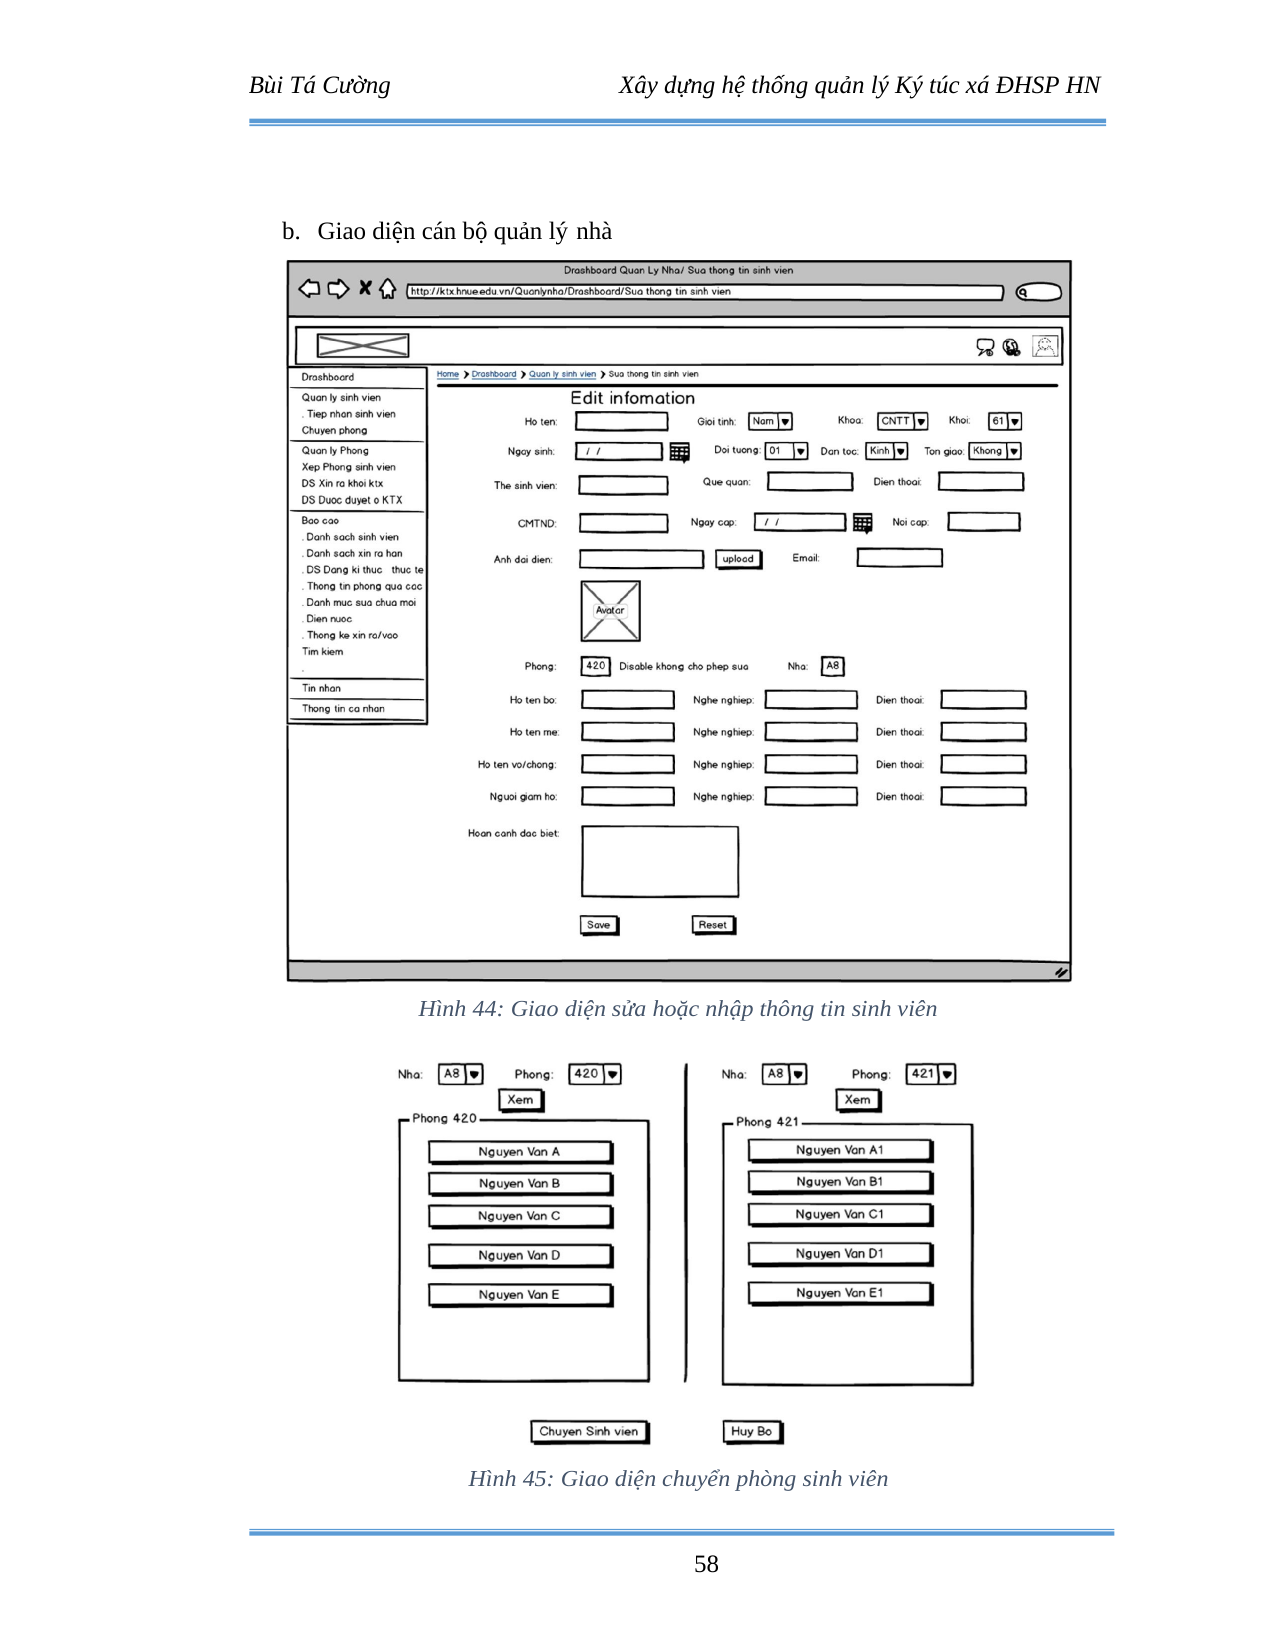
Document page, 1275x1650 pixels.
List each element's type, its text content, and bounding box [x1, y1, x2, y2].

text Hình 45: Giao diện chuyển phòng sinh viên [397, 1449, 960, 1491]
list Giao diện cán bộ quản lý nhà [282, 216, 1157, 245]
picture [285, 259, 1073, 983]
picture [395, 1060, 975, 1449]
text Hình 44: Giao diện sửa hoặc nhập thông tin sinh viên [397, 983, 959, 1022]
